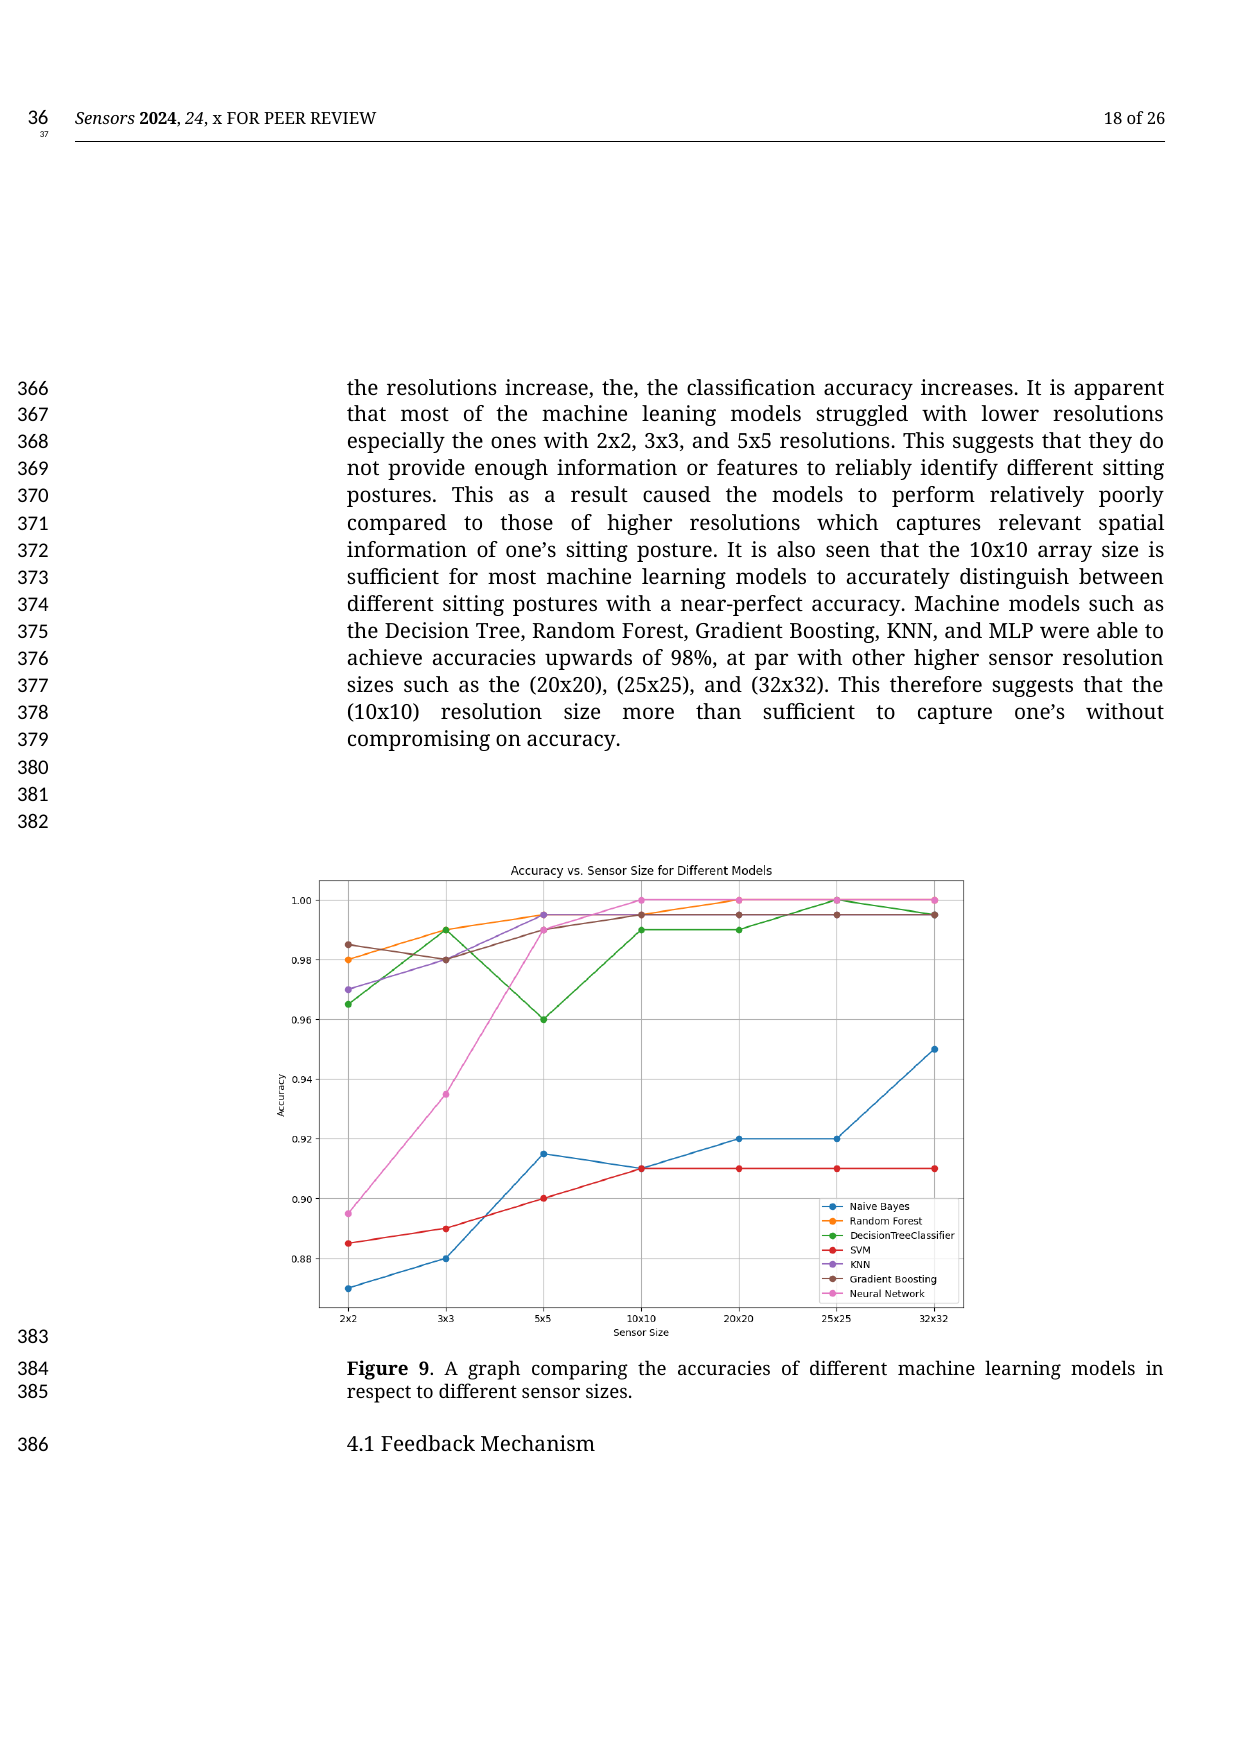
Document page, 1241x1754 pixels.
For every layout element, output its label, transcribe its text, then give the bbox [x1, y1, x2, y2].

text Figure 9. A graph comparing the accuracies of different machine learning models in respect to different sensor sizes. [347, 1356, 1165, 1404]
picture [270, 858, 970, 1344]
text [347, 374, 1165, 753]
subtitle 4.1 Feedback Mechanism [347, 1429, 1165, 1456]
